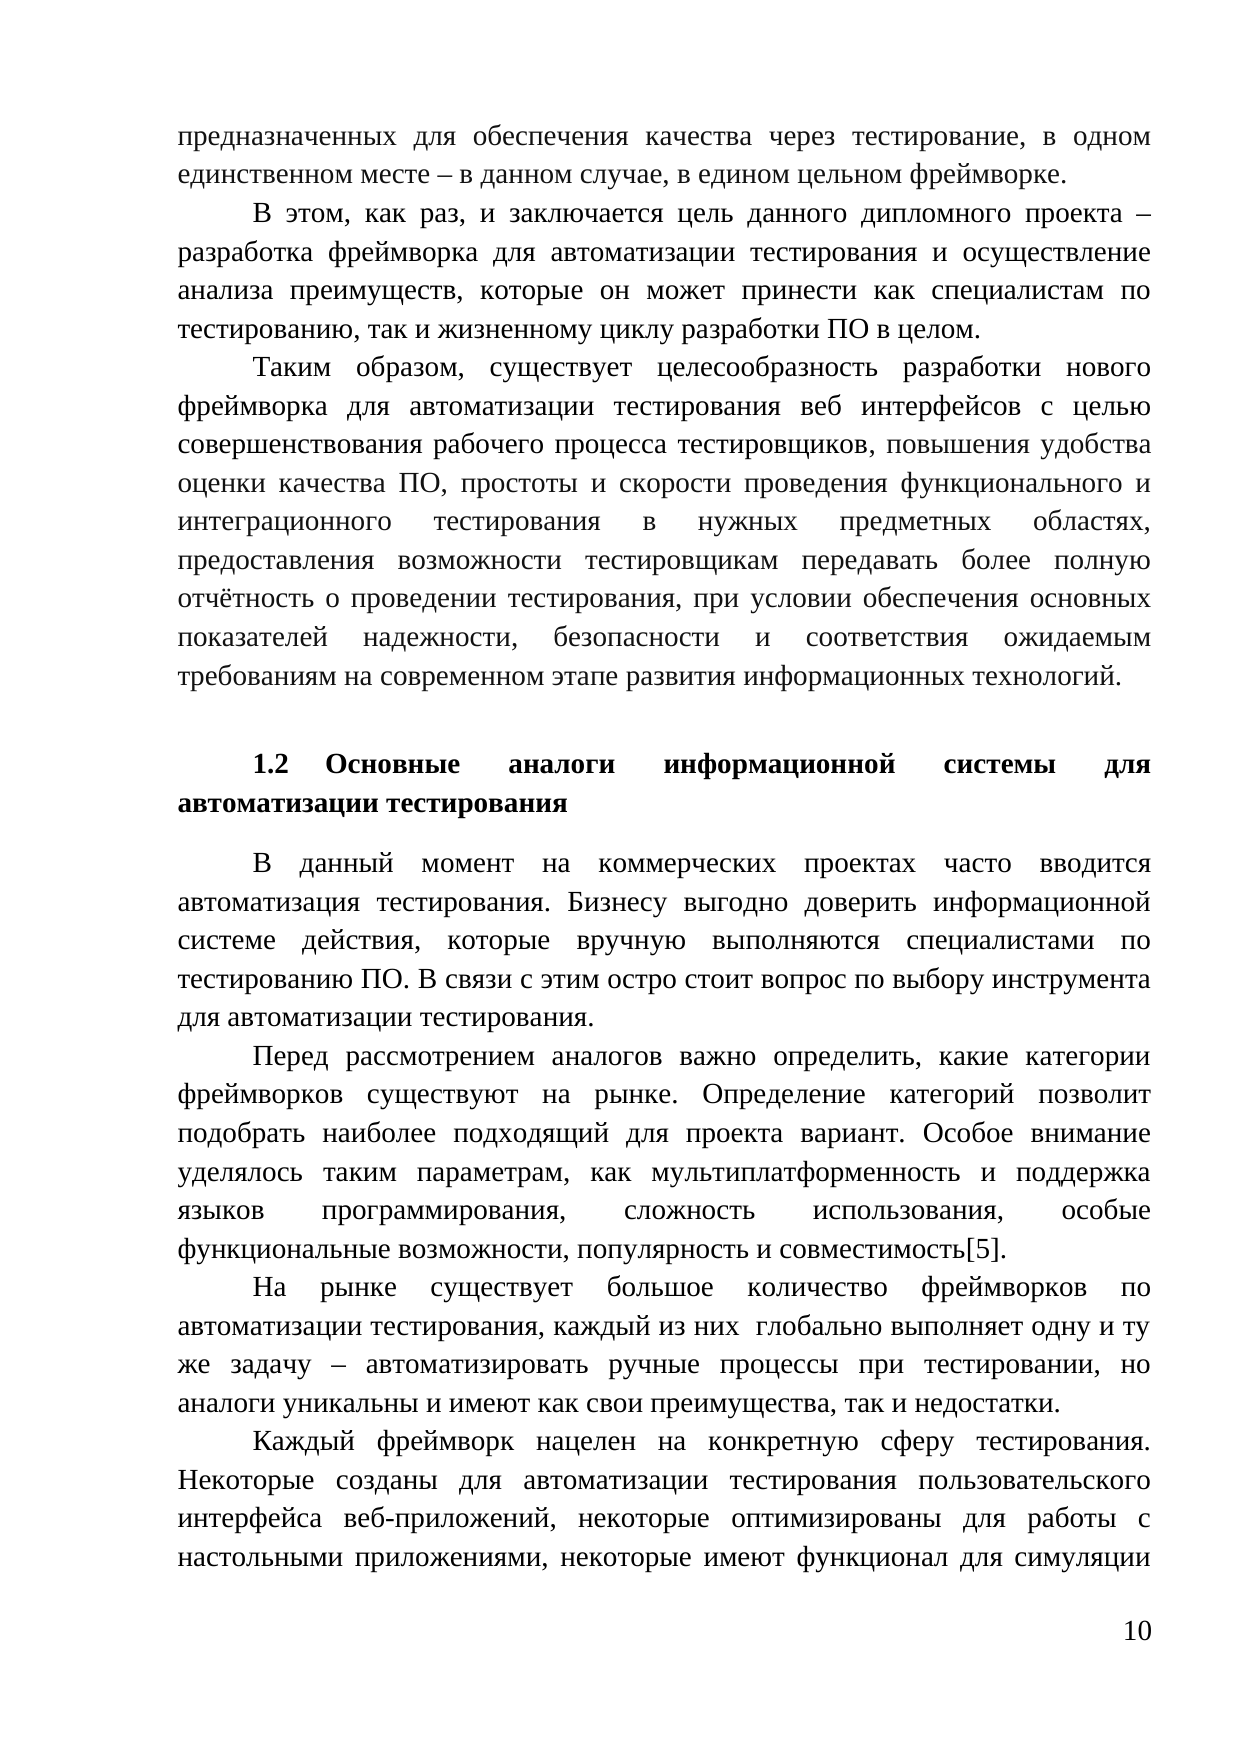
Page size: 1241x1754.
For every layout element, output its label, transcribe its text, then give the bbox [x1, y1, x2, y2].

text 1.2 Основные аналоги информационной системы для автоматизации тестирования [177, 669, 1152, 741]
text Каждый фреймворк нацелен на конкретную сферу тестирования. Некоторые созданы для автоматизации тестирования пользовательского интерфейса веб-приложений, некоторые оптимизированы для работы с настольными приложениями, некоторые имеют функционал для симуляции действий на мобильных устройствах, другие могут тестировать Application Programming Interface (API) или базы данных. [177, 1346, 1152, 1573]
text В этом, как раз, и заключается цель данного дипломного проекта – разработка фреймворка для автоматизации тестирования и осуществление анализа преимуществ, которые он может принести как специалистам по тестированию, так и жизненному циклу разработки ПО в целом. [177, 118, 1152, 267]
text Перед рассмотрением аналогов важно определить, какие категории фреймворков существуют на рынке. Определение категорий позволит подобрать наиболее подходящий для проекта вариант. Особое внимание уделялось таким параметрам, как мультиплатформенность и поддержка языков программирования, сложность использования, особые функциональные возможности, популярность и совместимость[5]. [177, 961, 1152, 1187]
text На рынке существует большое количество фреймворков по автоматизации тестирования, каждый из них глобально выполняет одну и ту же задачу – автоматизировать ручные процессы при тестировании, но аналоги уникальны и имеют как свои преимущества, так и недостатки. [177, 1192, 1152, 1341]
text Таким образом, существует целесообразность разработки нового фреймворка для автоматизации тестирования веб интерфейсов с целью совершенствования рабочего процесса тестировщиков, повышения удобства оценки качества ПО, простоты и скорости проведения функционального и интеграционного тестирования в нужных предметных областях, предоставления возможности тестировщикам передавать более полную отчётность о проведении тестирования, при условии обеспечения основных показателей надежности, безопасности и соответствия ожидаемым требованиям на современном этапе развития информационных технологий. [177, 272, 1152, 614]
text В данный момент на коммерческих проектах часто вводится автоматизация тестирования. Бизнесу выгодно доверить информационной системе действия, которые вручную выполняются специалистами по тестированию ПО. В связи с этим остро стоит вопрос по выбору инструмента для автоматизации тестирования. [177, 768, 1152, 956]
